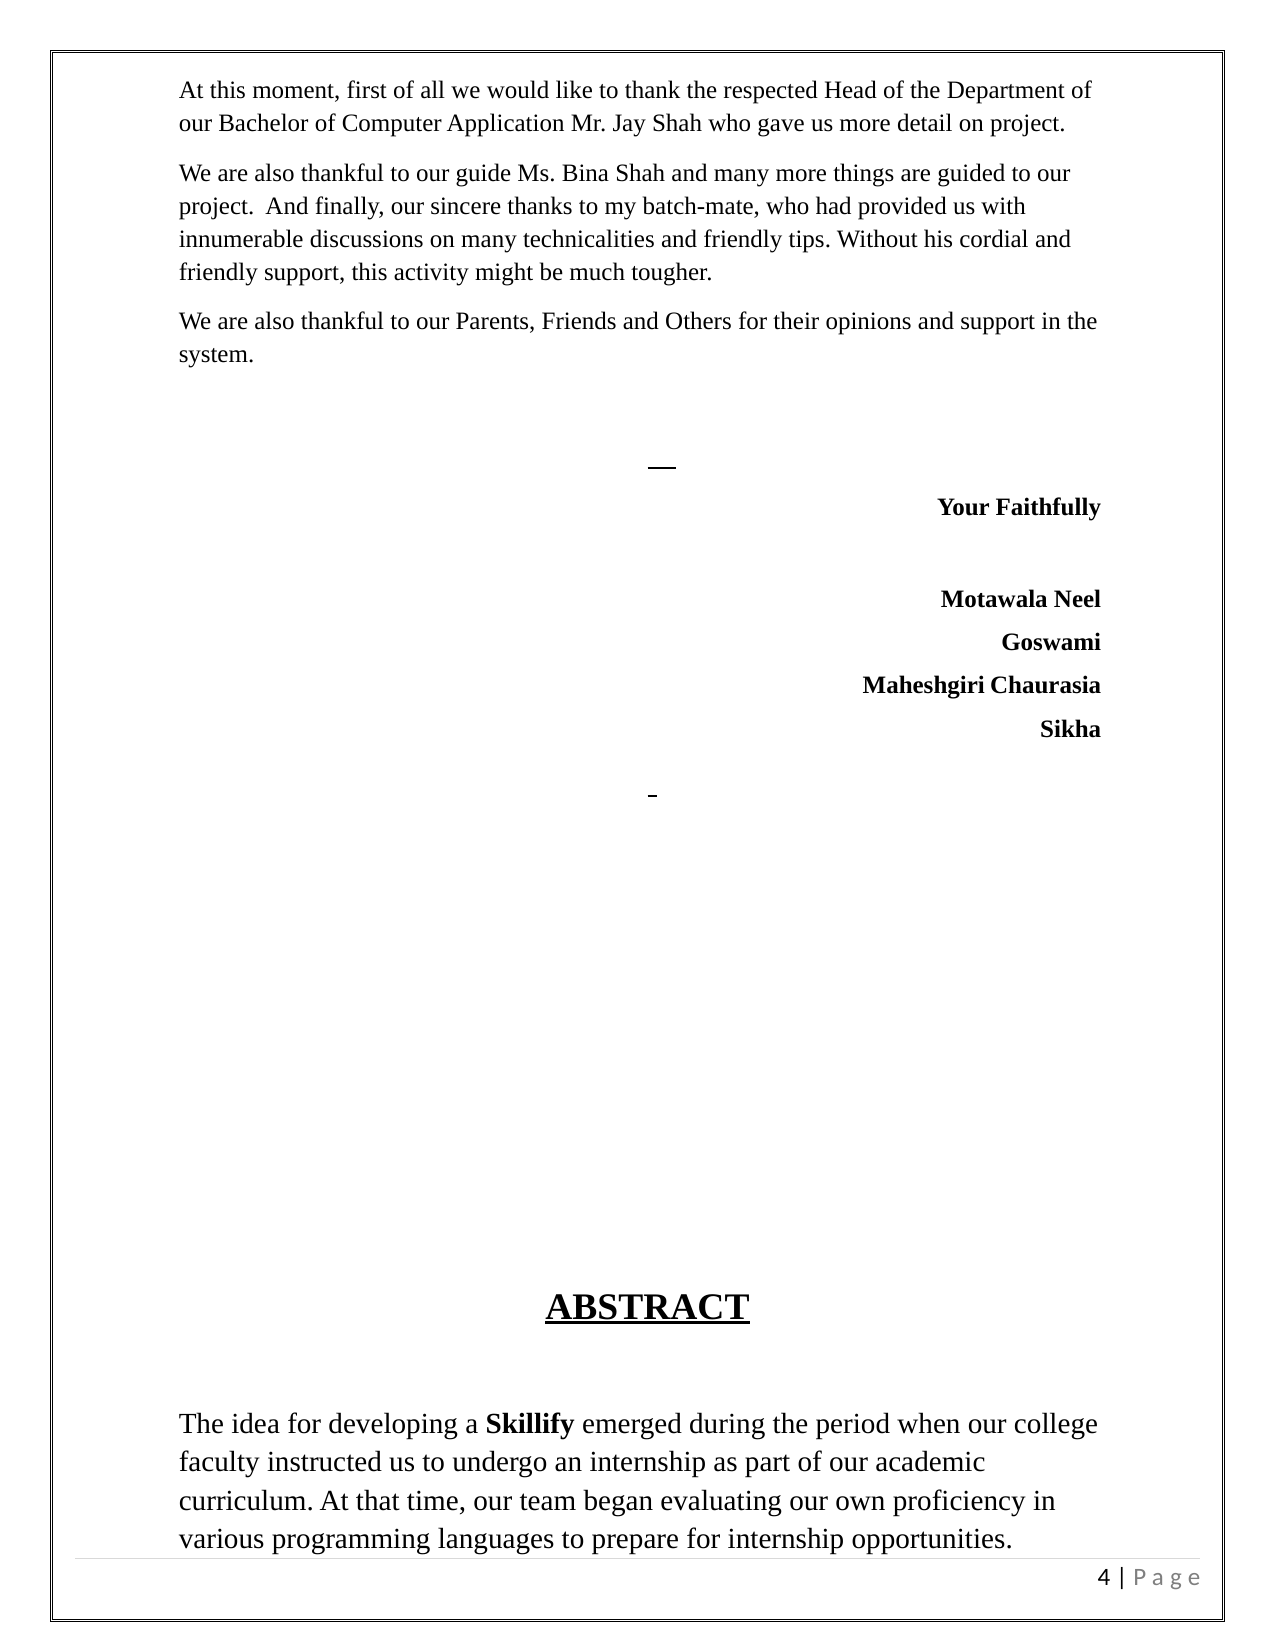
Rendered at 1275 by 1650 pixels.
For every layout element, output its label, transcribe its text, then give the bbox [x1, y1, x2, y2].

text We are also thankful to our Parents, Friends and Others for their opinions and support in the system. [178, 306, 1116, 368]
text Your Faithfully [77, 492, 1101, 521]
text At this moment, first of all we would like to thank the respected Head of the Department of our Bachelor of Computer Application Mr. Jay Shah who gave us more detail on project. [178, 75, 1116, 137]
text ABSTRACT [178, 1284, 1116, 1327]
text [178, 1406, 1116, 1555]
text Motawala Neel Goswami Maheshgiri Chaurasia Sikha [843, 584, 1101, 743]
text We are also thankful to our guide Ms. Bina Shah and many more things are guided to our project. And finally, our sincere thanks to my batch-mate, who had provided us with innumerable discussions on many technicalities and friendly tips. Without his cordial and friendly support, this activity might be much tougher. [178, 158, 1116, 286]
